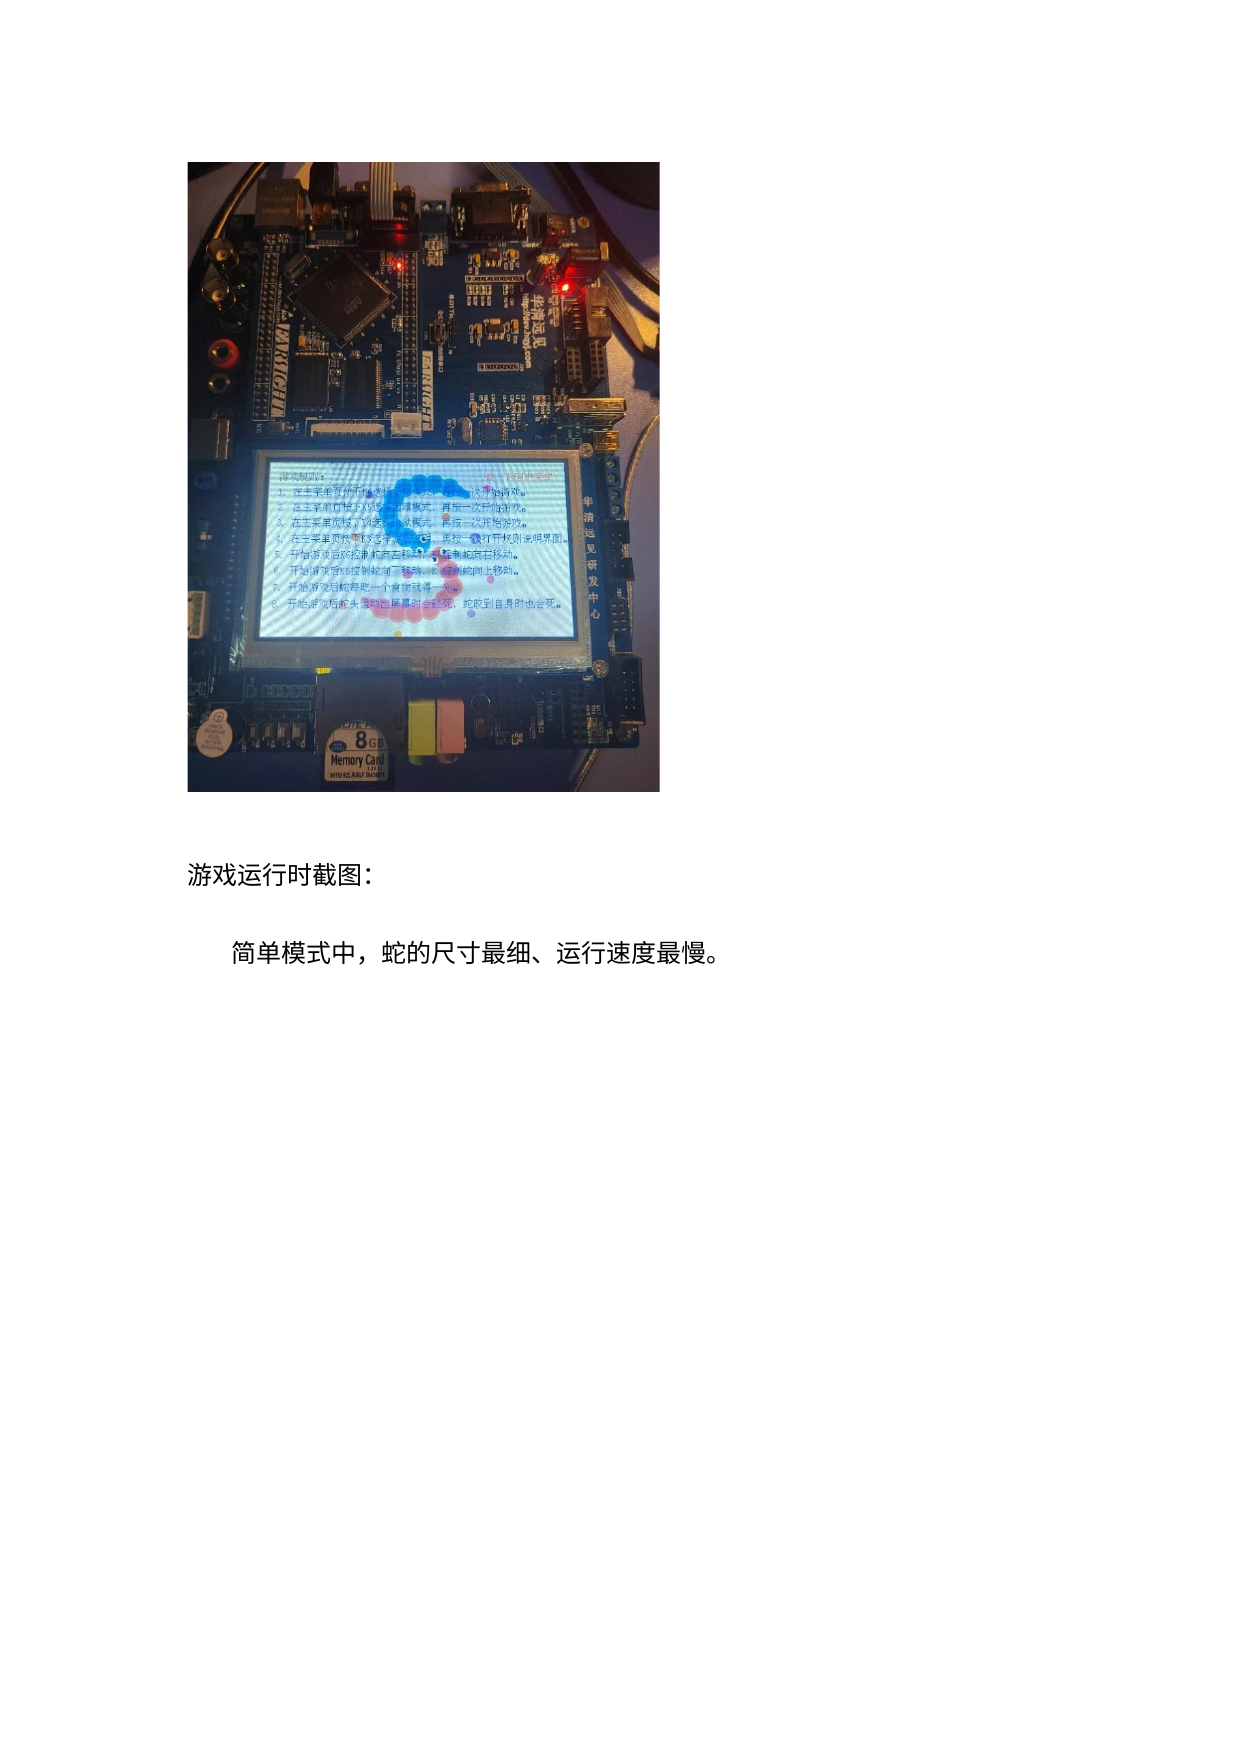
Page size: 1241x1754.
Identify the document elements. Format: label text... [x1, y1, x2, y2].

text 游戏运行时截图： [187, 841, 1053, 906]
text 简单模式中，蛇的尺寸最细、运行速度最慢。 [187, 919, 1053, 984]
picture [187, 162, 660, 792]
